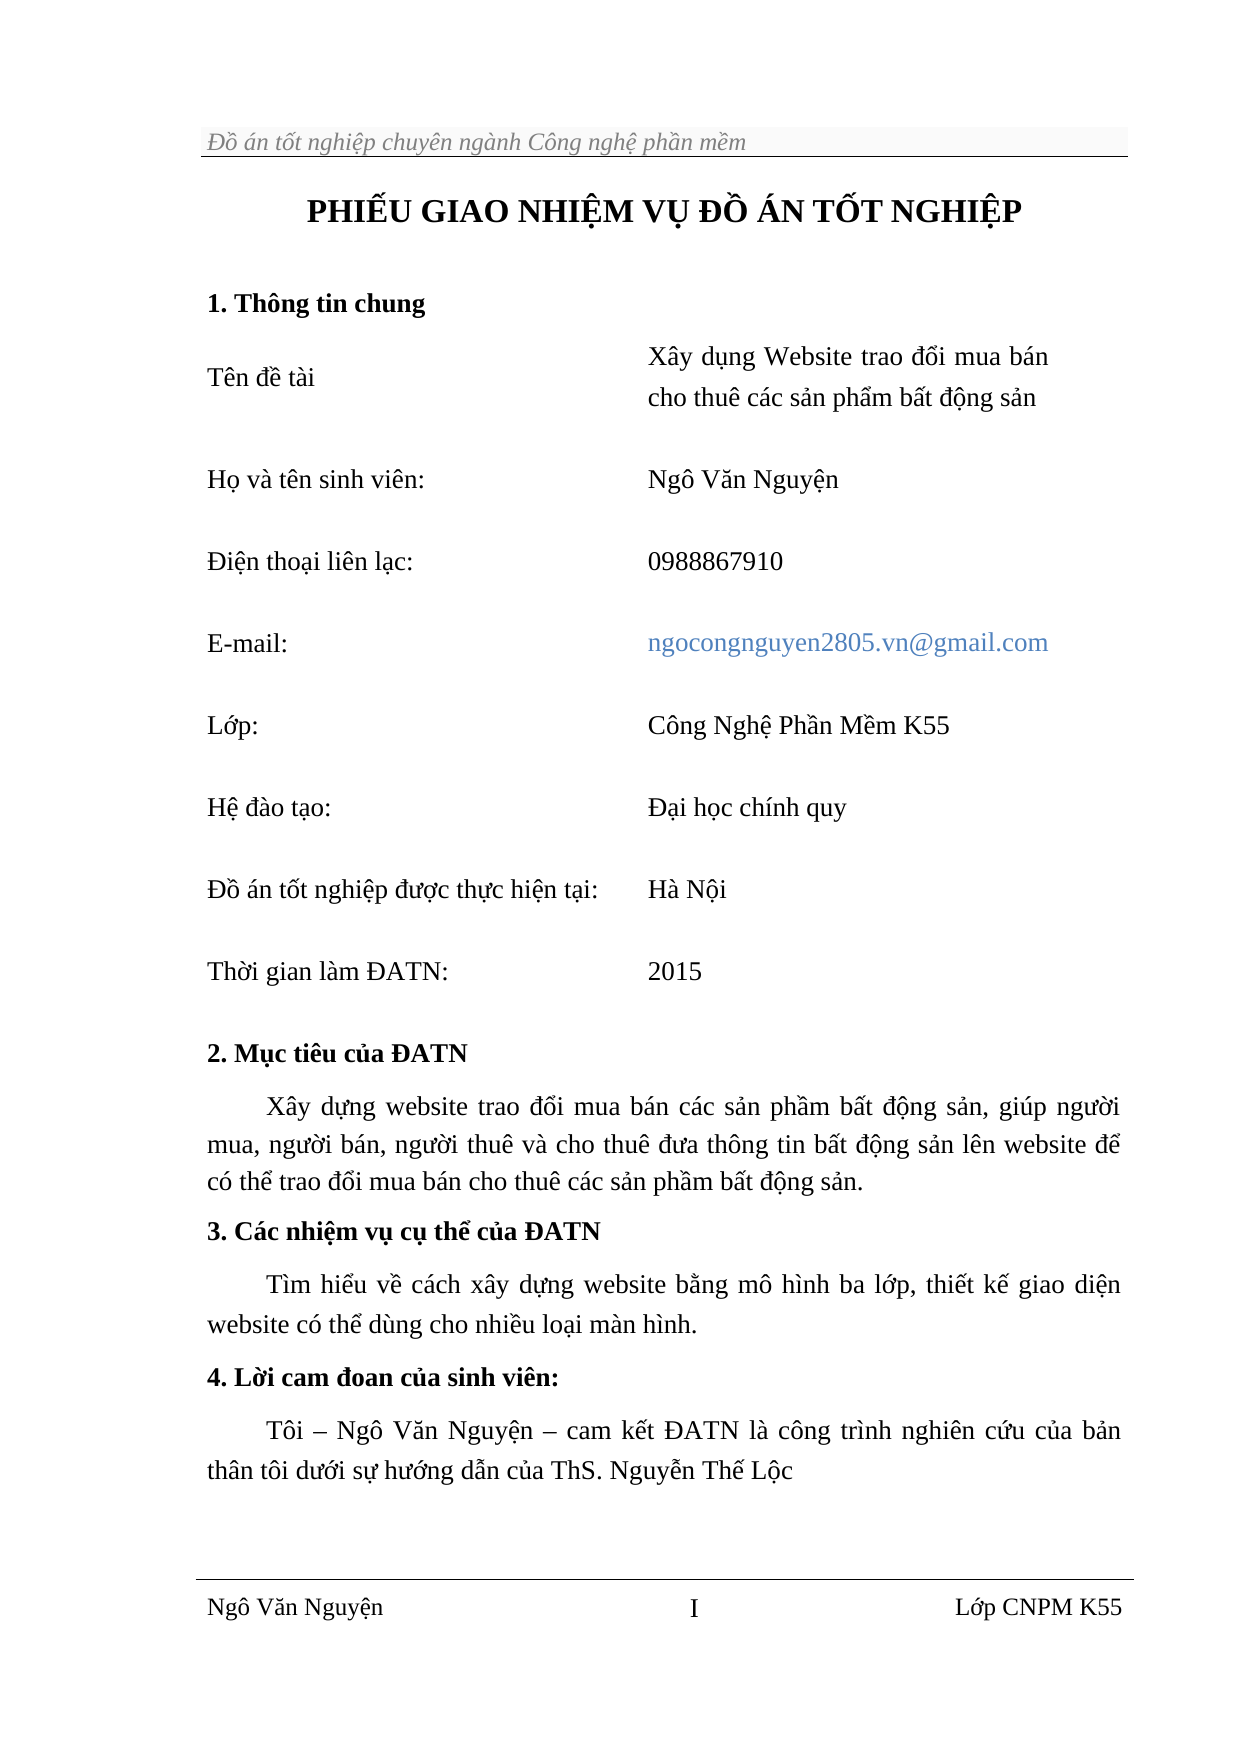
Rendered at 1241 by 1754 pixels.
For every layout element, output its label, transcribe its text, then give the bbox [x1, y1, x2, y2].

table_cell 0988867910 [642, 533, 1055, 614]
subtitle PHIẾU GIAO NHIỆM VỤ ĐỒ ÁN TỐT NGHIỆP [207, 192, 1122, 230]
table_cell Họ và tên sinh viên: [201, 450, 642, 532]
table_cell Ngô Văn Nguyện [642, 450, 1055, 532]
table_cell Đồ án tốt nghiệp được thực hiện tại: [201, 861, 642, 943]
text 2. Mục tiêu của ĐATN [207, 1037, 1122, 1069]
table_cell 2015 [642, 943, 1055, 1025]
table_cell ngocongnguyen2805.vn@gmail.com [642, 615, 1055, 697]
text 4. Lời cam đoan của sinh viên: [207, 1361, 1122, 1392]
text Xây dựng website trao đổi mua bán các sản phầm bất động sản, giúp người mua, người bán, người thuê và cho thuê đưa thông tin bất động sản lên website để có thể trao đổi mua bán cho thuê các sản phầm bất động sản. [207, 1090, 1122, 1196]
table_cell Công Nghệ Phần Mềm K55 [642, 697, 1055, 779]
table_cell Điện thoại liên lạc: [201, 533, 642, 614]
text 3. Các nhiệm vụ cụ thể của ĐATN [207, 1215, 1122, 1246]
text Tôi – Ngô Văn Nguyện – cam kết ĐATN là công trình nghiên cứu của bản thân tôi dưới sự hướng dẫn của ThS. Nguyễn Thế Lộc [207, 1414, 1122, 1486]
table_header Tên đề tài [201, 328, 642, 450]
text Tìm hiểu về cách xây dựng website bằng mô hình ba lớp, thiết kế giao diện website có thể dùng cho nhiều loại màn hình. [207, 1268, 1122, 1339]
table_cell Hà Nội [642, 861, 1055, 943]
table_header Xây dụng Website trao đổi mua bán cho thuê các sản phẩm bất động sản [642, 328, 1055, 450]
table_cell Hệ đào tạo: [201, 779, 642, 861]
table_cell Thời gian làm ĐATN: [201, 943, 642, 1025]
table_cell Đại học chính quy [642, 779, 1055, 861]
table_cell E-mail: [201, 615, 642, 697]
text 1. Thông tin chung [207, 287, 1122, 319]
table_cell Lớp: [201, 697, 642, 779]
